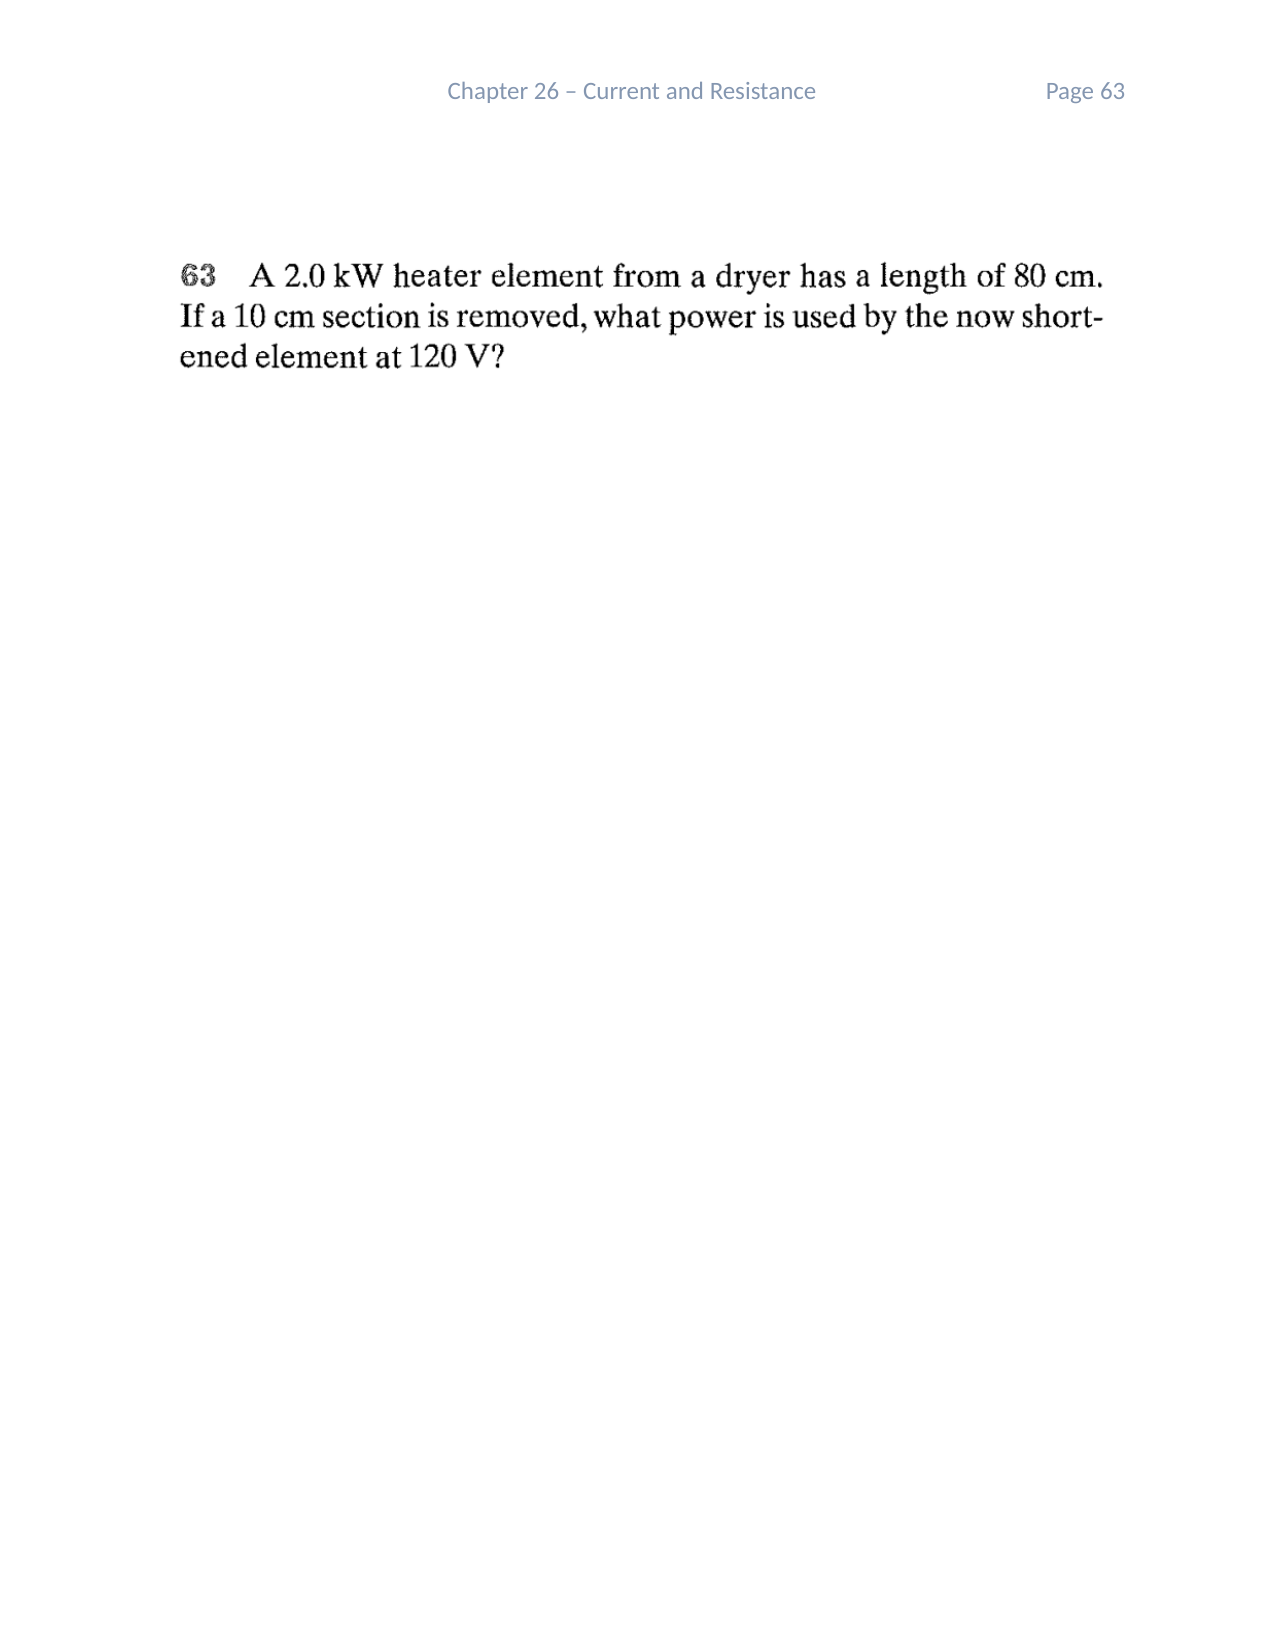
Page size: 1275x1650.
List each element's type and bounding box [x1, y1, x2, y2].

picture [150, 243, 1125, 378]
